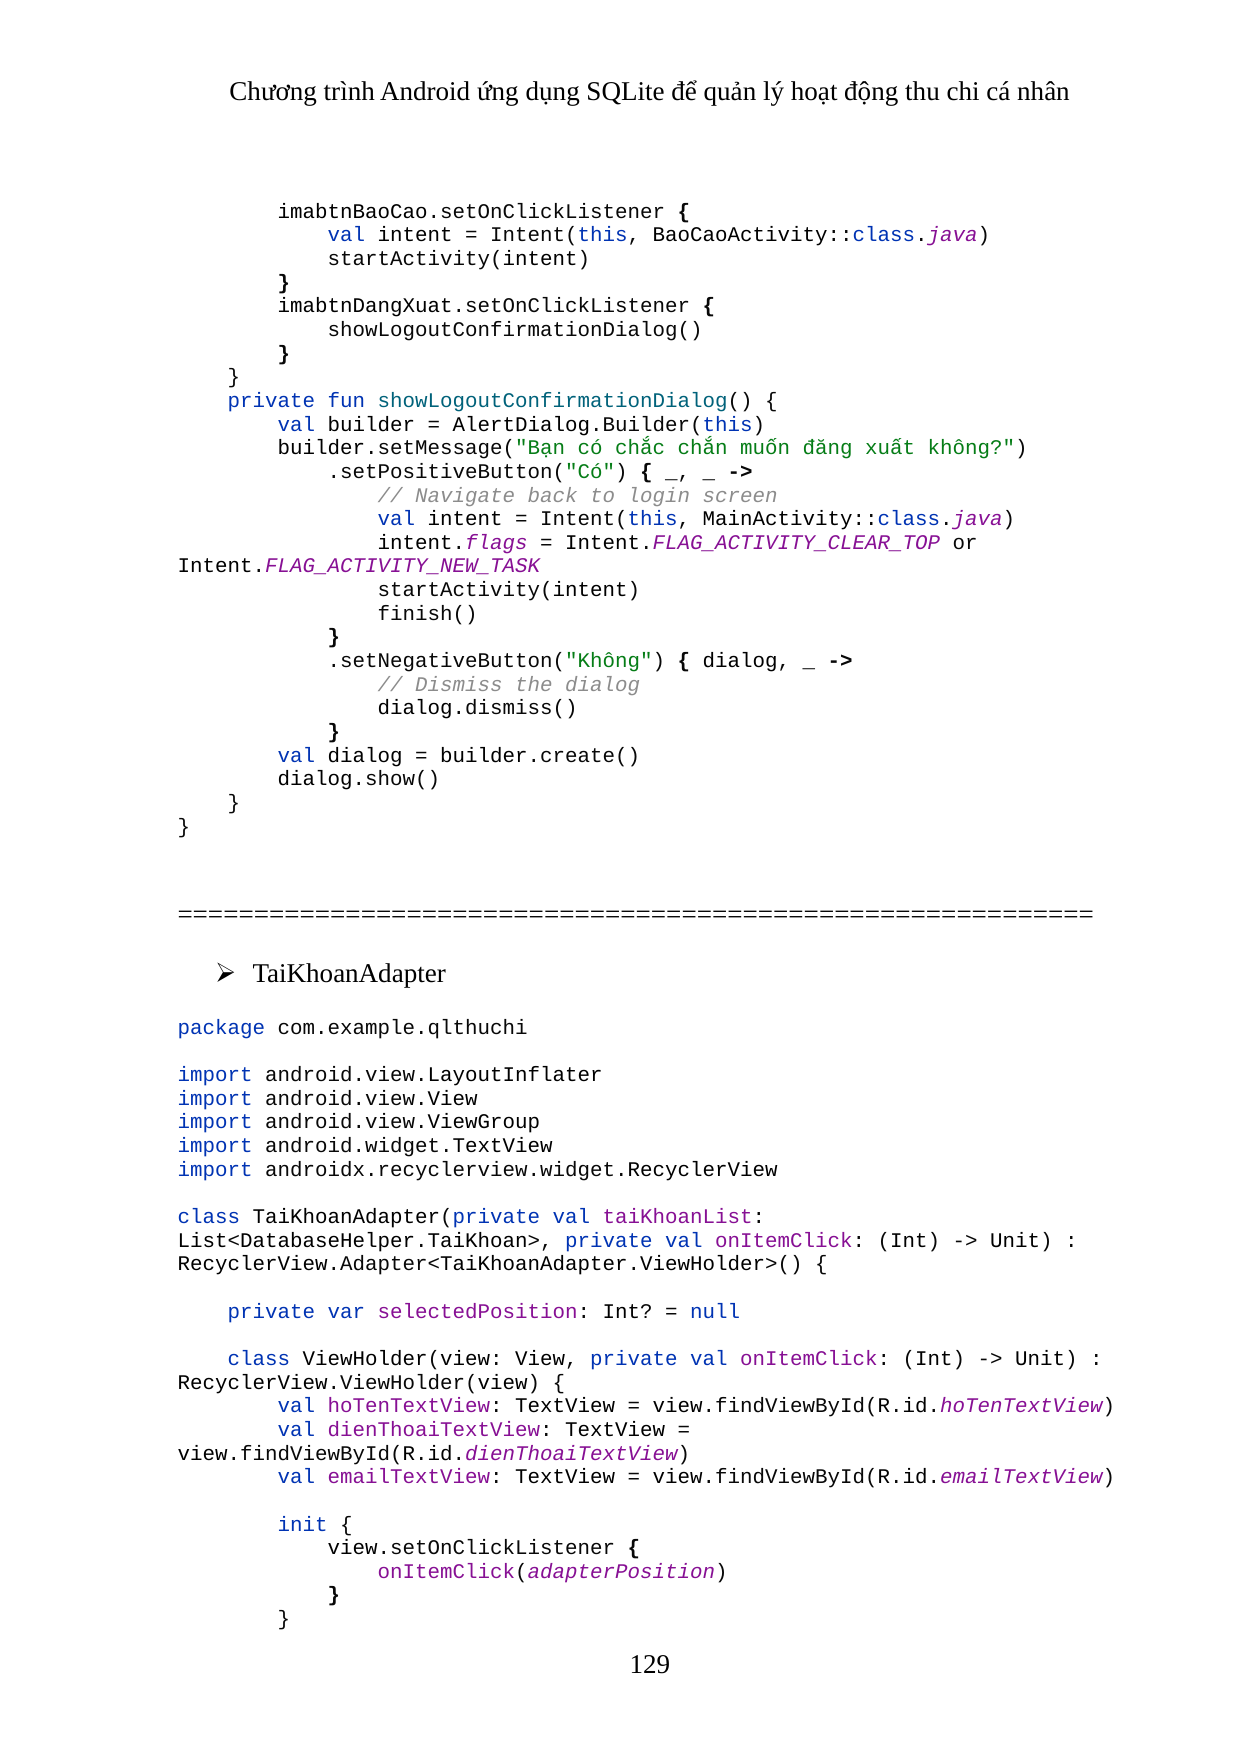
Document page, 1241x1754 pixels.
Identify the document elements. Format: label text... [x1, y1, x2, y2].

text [177, 1017, 1122, 1632]
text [177, 177, 1122, 839]
list TaiKhoanAdapter [215, 958, 1122, 989]
text ============================================================ [177, 898, 1122, 929]
